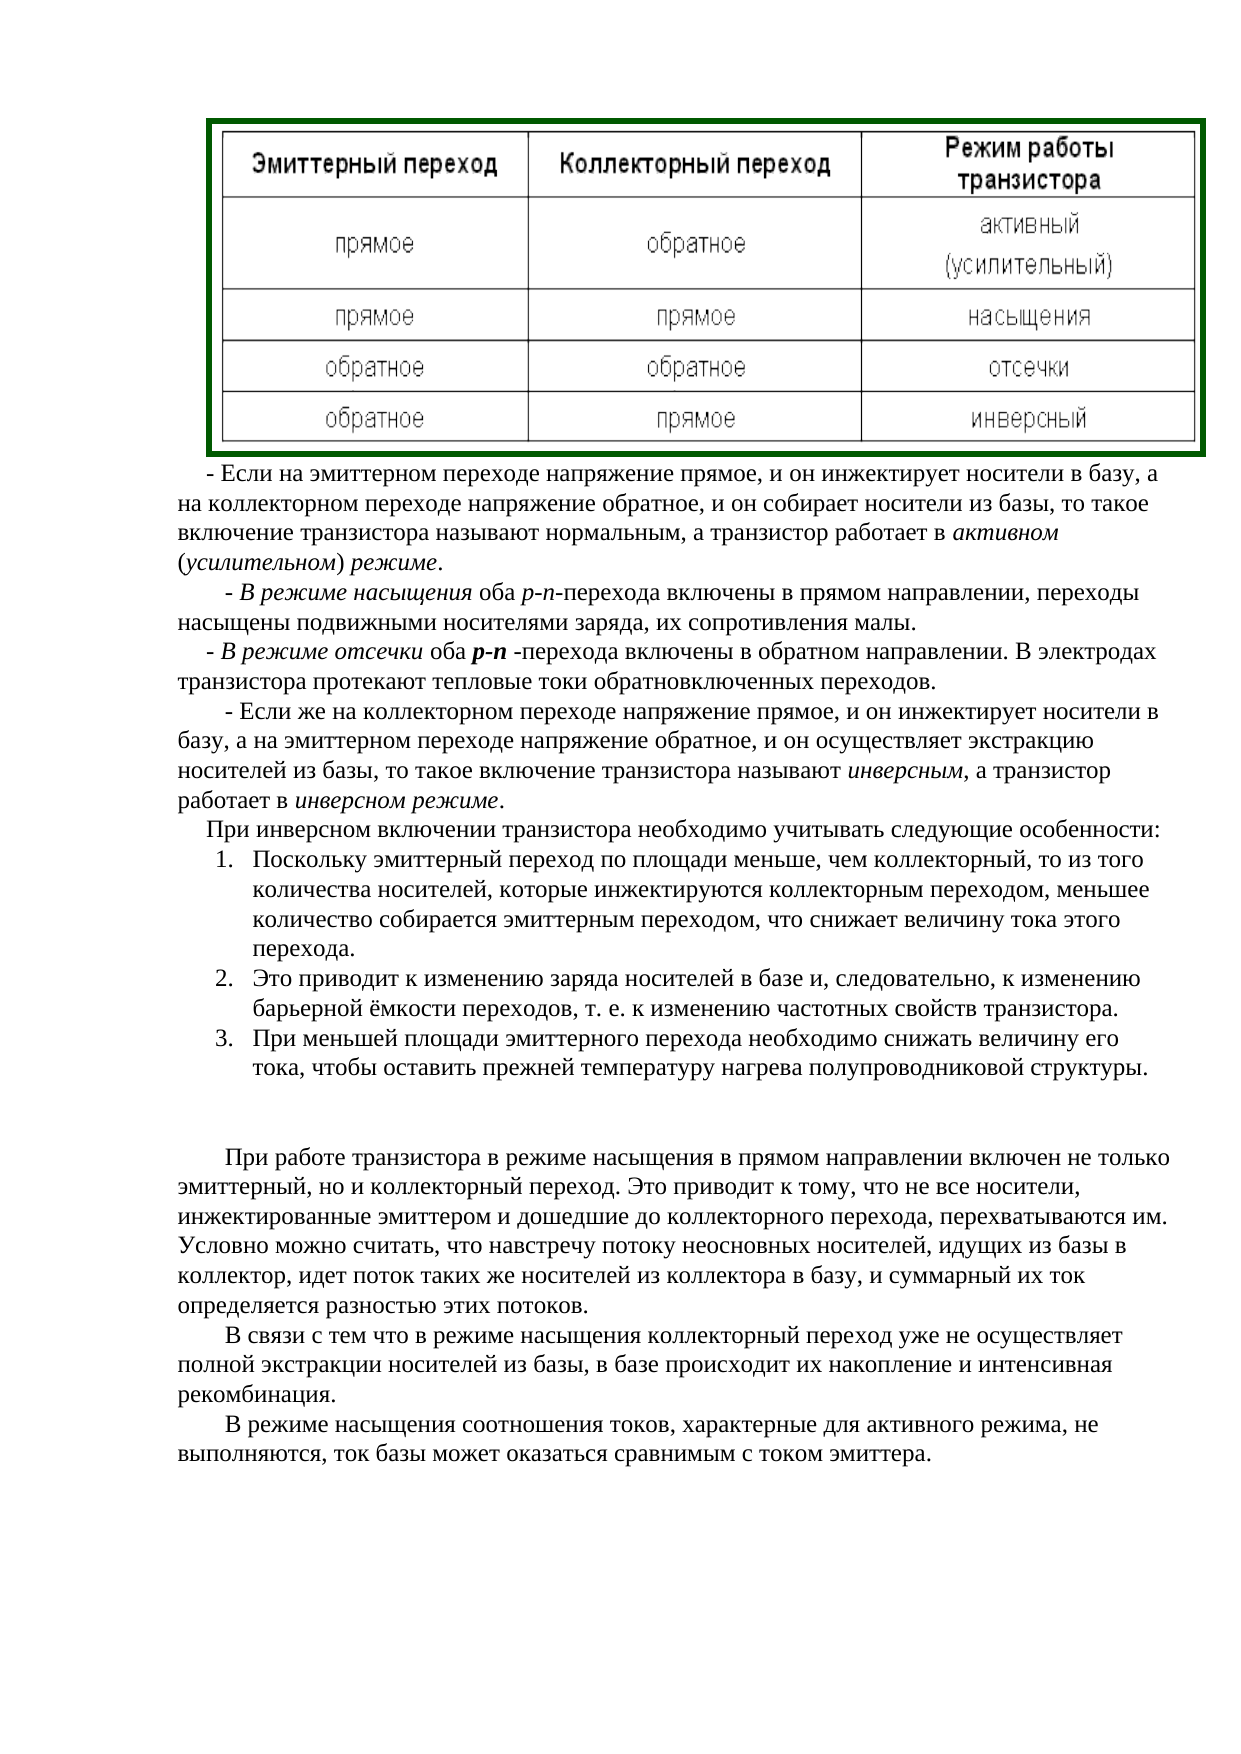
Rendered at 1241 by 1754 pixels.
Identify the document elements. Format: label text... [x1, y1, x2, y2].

text - Если на эмиттерном переходе напряжение прямое, и он инжектирует носители в базу, а на коллекторном переходе напряжение обратное, и он собирает носители из базы, то такое включение транзистора называют нормальным, а транзистор работает в активном (усилительном) режиме. [177, 458, 1178, 576]
list При меньшей площади эмиттерного перехода необходимо снижать величину его тока, чтобы оставить прежней температуру нагрева полупроводниковой структуры. [215, 1023, 1178, 1081]
text При инверсном включении транзистора необходимо учитывать следующие особенности: [177, 814, 1178, 843]
text В режиме насыщения соотношения токов, характерные для активного режима, не выполняются, ток базы может оказаться сравнимым с током эмиттера. [177, 1409, 1178, 1467]
text При работе транзистора в режиме насыщения в прямом направлении включен не только эмиттерный, но и коллекторный переход. Это приводит к тому, что не все носители, инжектированные эмиттером и дошедшие до коллекторного перехода, перехватываются им. Условно можно считать, что навстречу потоку неосновных носителей, идущих из базы в коллектор, идет поток таких же носителей из коллектора в базу, и суммарный их ток определяется разностью этих потоков. [177, 1142, 1178, 1318]
list Поскольку эмиттерный переход по площади меньше, чем коллекторный, то из того количества носителей, которые инжектируются коллекторным переходом, меньшее количество собирается эмиттерным переходом, что снижает величину тока этого перехода. [215, 844, 1178, 962]
text - В режиме насыщения оба p-n-перехода включены в прямом направлении, переходы насыщены подвижными носителями заряда, их сопротивления малы. [177, 577, 1178, 635]
list Это приводит к изменению заряда носителей в базе и, следовательно, к изменению барьерной ёмкости переходов, т. е. к изменению частотных свойств транзистора. [215, 963, 1178, 1021]
text В связи с тем что в режиме насыщения коллекторный переход уже не осуществляет полной экстракции носителей из базы, в базе происходит их накопление и интенсивная рекомбинация. [177, 1320, 1178, 1408]
picture [212, 124, 1200, 451]
text - В режиме отсечки оба p-n -перехода включены в обратном направлении. В электродах транзистора протекают тепловые токи обратновключенных переходов. [177, 636, 1178, 695]
text - Если же на коллекторном переходе напряжение прямое, и он инжектирует носители в базу, а на эмиттерном переходе напряжение обратное, и он осуществляет экстракцию носителей из базы, то такое включение транзистора называют инверсным, а транзистор работает в инверсном режиме. [177, 696, 1178, 813]
